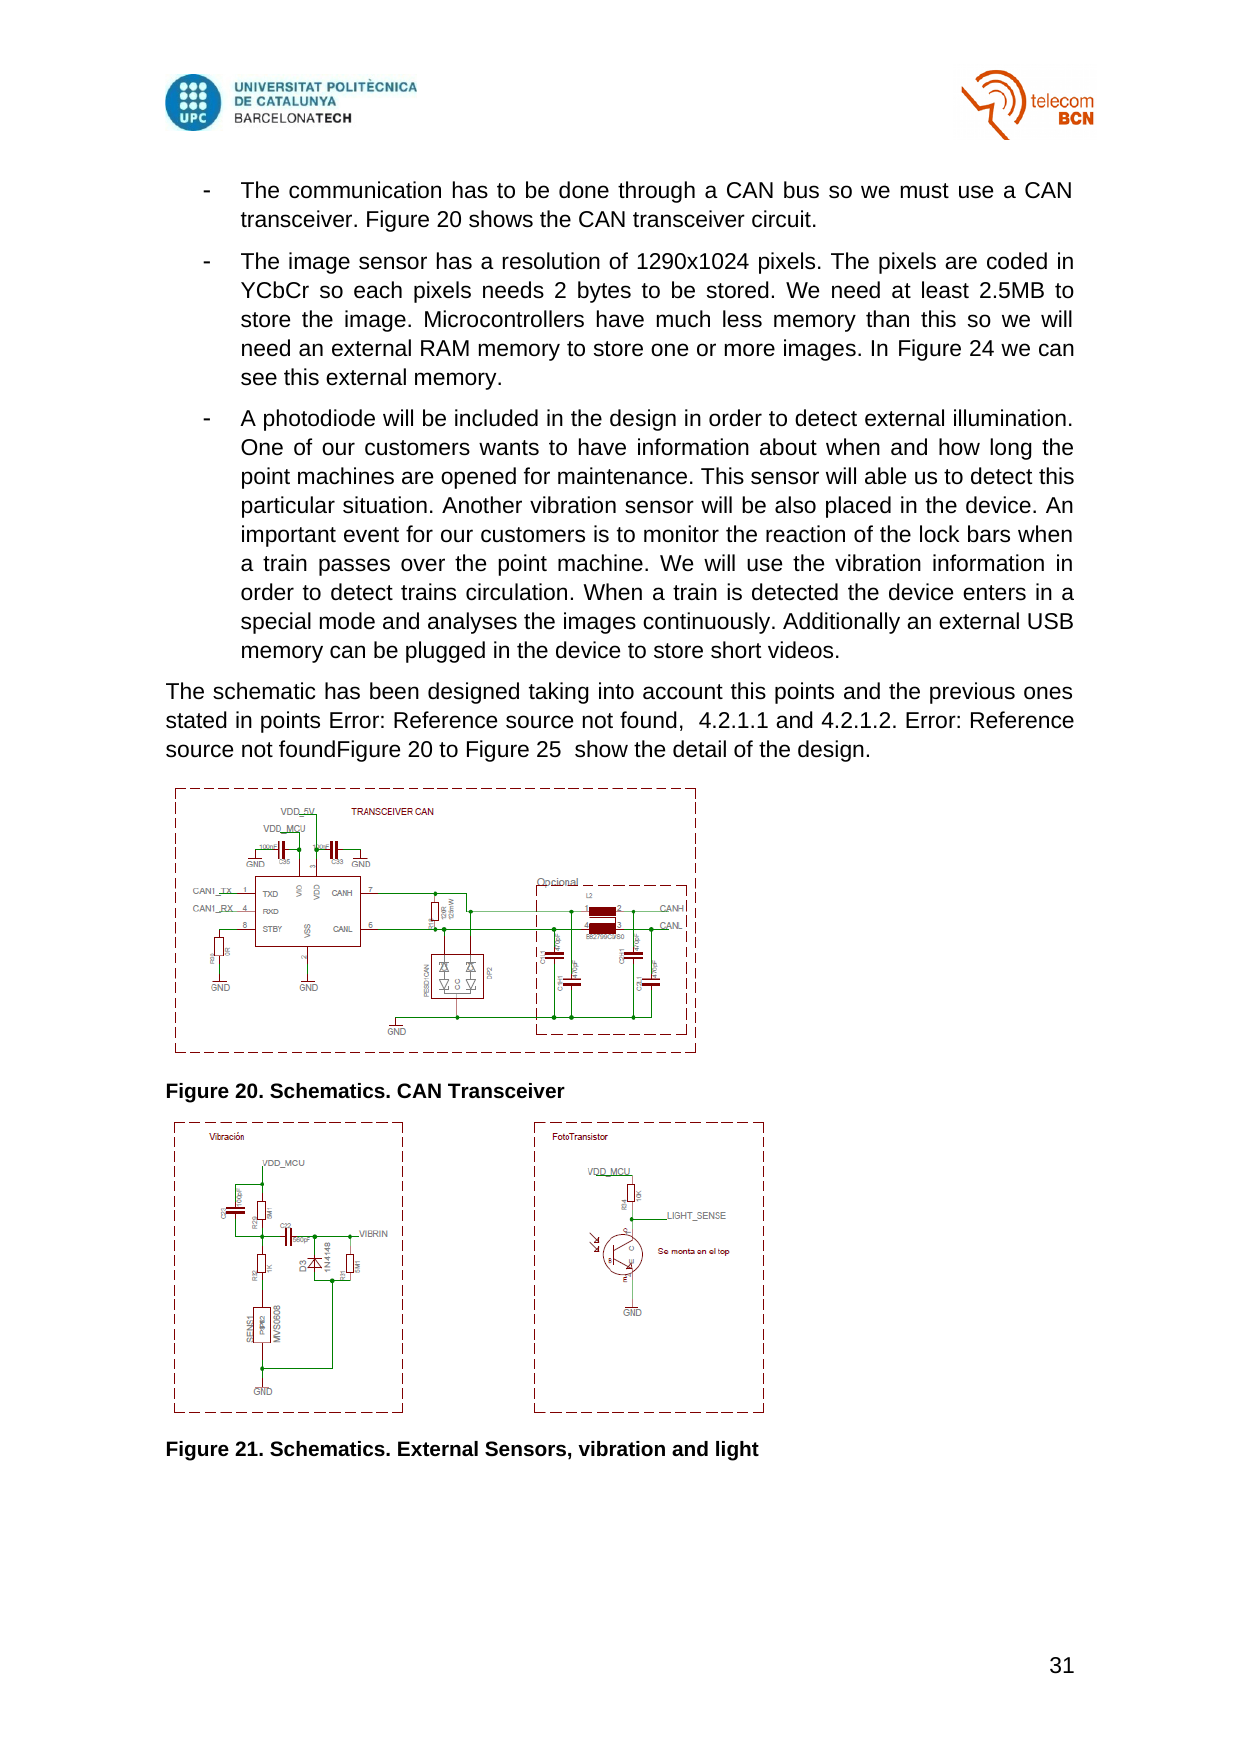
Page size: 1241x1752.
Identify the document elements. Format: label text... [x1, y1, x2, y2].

picture [165, 74, 417, 131]
picture [165, 777, 710, 1064]
list The communication has to be done through a CAN bus so we must use a CAN transceiver. Figure 11 shows the CAN transceiver circuit. [203, 177, 1075, 232]
picture [165, 1117, 772, 1422]
picture [952, 64, 1097, 140]
list The image sensor has a resolution of 1290x1024 pixels. The pixels are coded in YCbCr so each pixels needs 2 bytes to be stored. We need at least 2.5MB to store the image. Microcontrollers have much less memory than this so we will need an external RAM memory to store one or more images. In Figure 15 we can see this external memory. [203, 248, 1075, 390]
list A photodiode will be included in the design in order to detect external illumination. One of our customers wants to have information about when and how long the point machines are opened for maintenance. This sensor will able us to detect this particular situation. Another vibration sensor will be also placed in the device. An important event for our customers is to monitor the reaction of the lock bars when a train passes over the point machine. We will use the vibration information in order to detect trains circulation. When a train is detected the device enters in a special mode and analyses the images continuously. Additionally an external USB memory can be plugged in the device to store short videos. [203, 405, 1075, 663]
